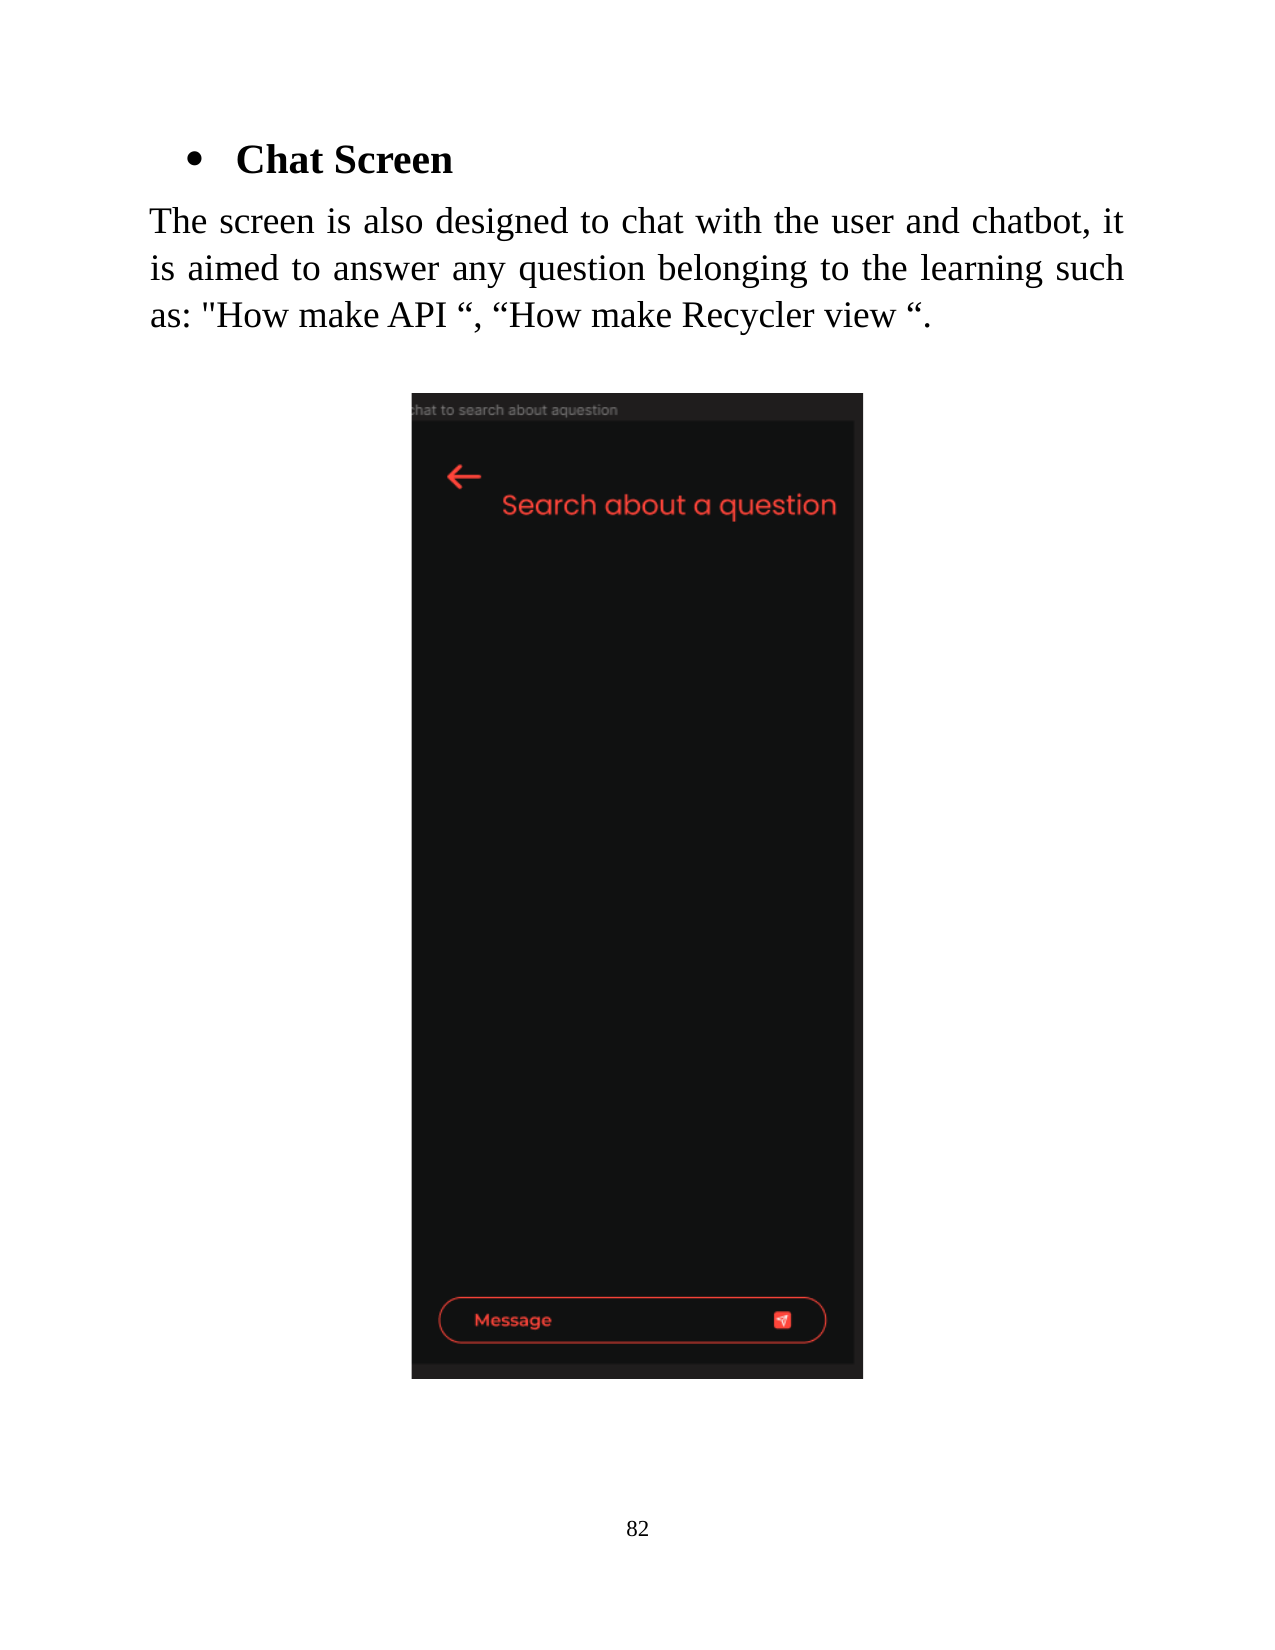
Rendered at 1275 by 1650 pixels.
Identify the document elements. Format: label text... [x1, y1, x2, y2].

picture [411, 393, 864, 1379]
text The screen is also designed to chat with the user and chatbot, it is aimed to answer any question belonging to the learning such as: "How make API “, “How make Recycler view “. [149, 199, 1126, 335]
subtitle Chat Screen [187, 135, 1133, 183]
